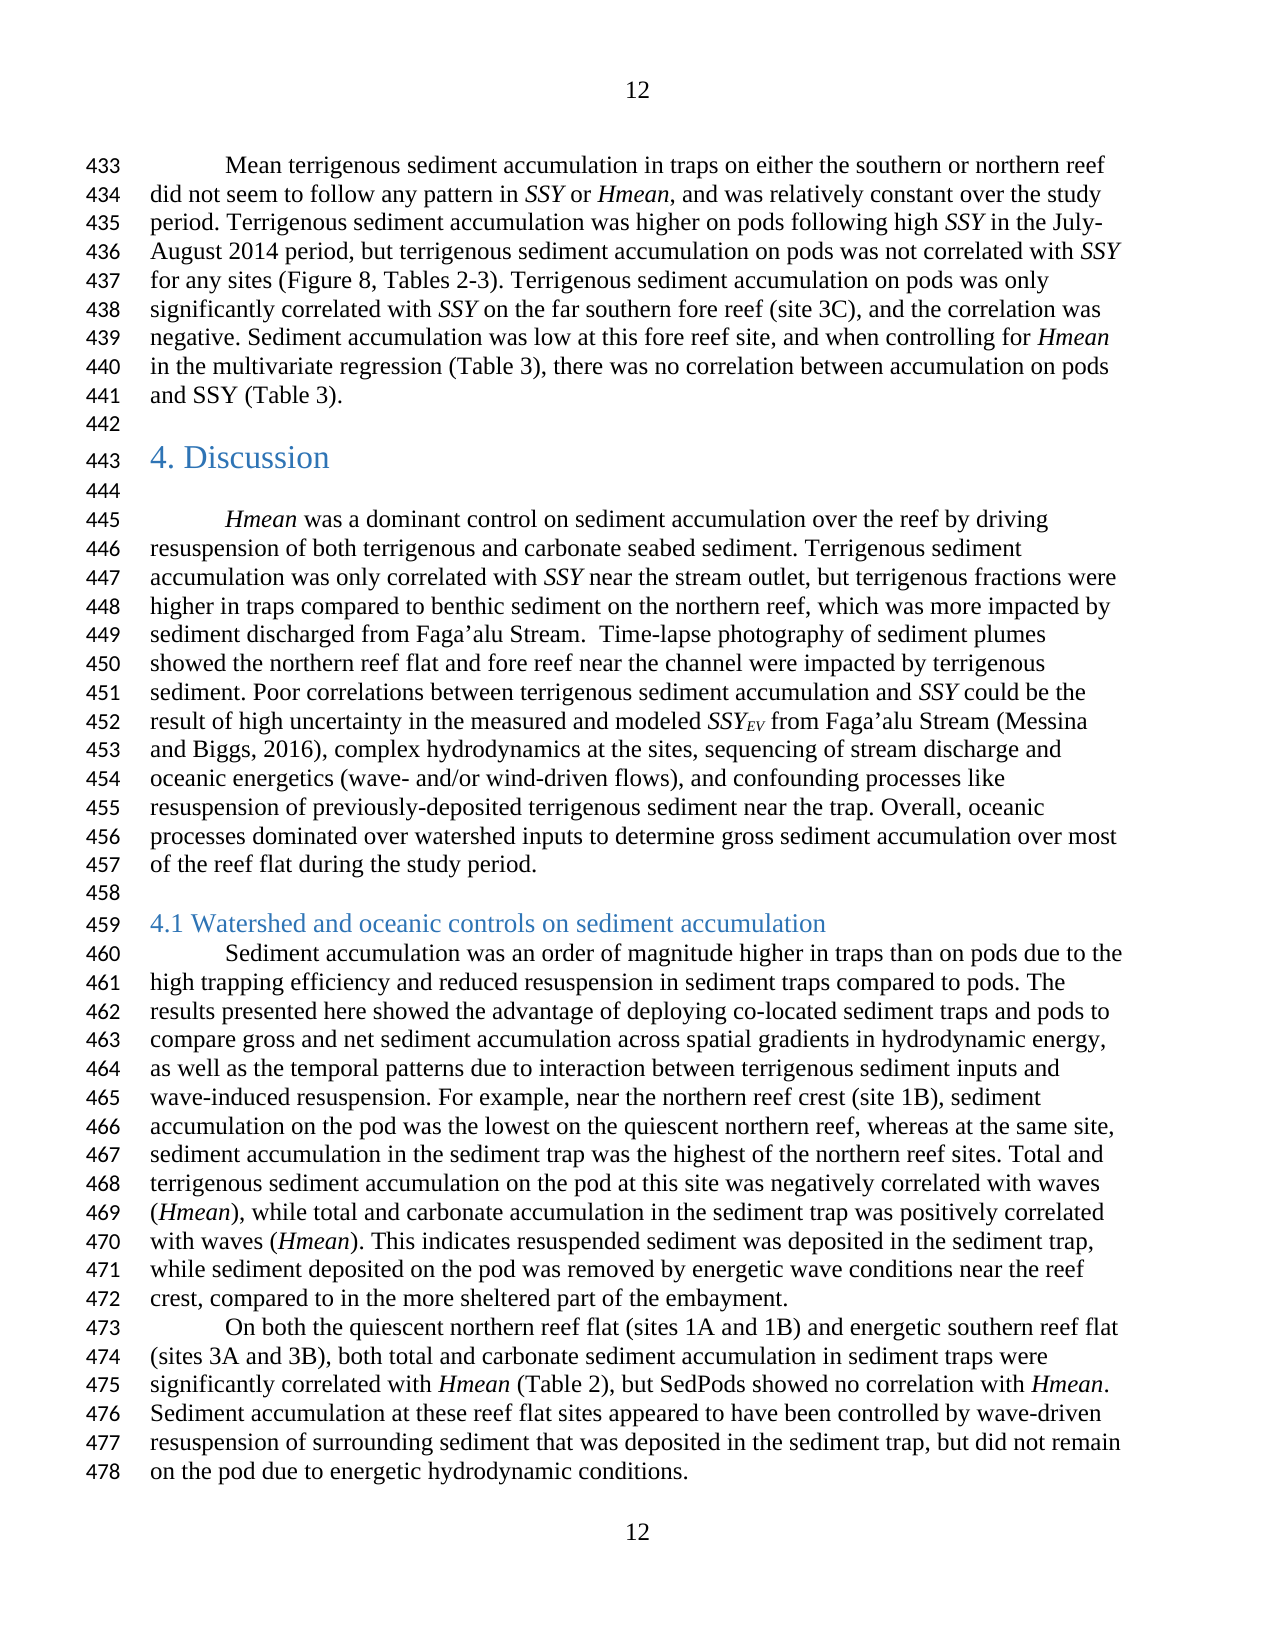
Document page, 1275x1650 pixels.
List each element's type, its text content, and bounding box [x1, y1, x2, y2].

subtitle 4.1 Watershed and oceanic controls on sediment accumulation [150, 907, 1125, 938]
text Mean terrigenous sediment accumulation in traps on either the southern or northern reef did not seem to follow any pattern in SSY or Hmean, and was relatively constant over the study period. Terrigenous sediment accumulation was higher on pods following high SSY in the July-August 2014 period, but terrigenous sediment accumulation on pods was not correlated with SSY for any sites (Figure 8, Tables 2-3). Terrigenous sediment accumulation on pods was only significantly correlated with SSY on the far southern fore reef (site 3C), and the correlation was negative. Sediment accumulation was low at this fore reef site, and when controlling for Hmean in the multivariate regression (Table 3), there was no correlation between accumulation on pods and SSY (Table 3). [150, 150, 1125, 409]
text Sediment accumulation was an order of magnitude higher in traps than on pods due to the high trapping efficiency and reduced resuspension in sediment traps compared to pods. The results presented here showed the advantage of deploying co-located sediment traps and pods to compare gross and net sediment accumulation across spatial gradients in hydrodynamic energy, as well as the temporal patterns due to interaction between terrigenous sediment inputs and wave-induced resuspension. For example, near the northern reef crest (site 1B), sediment accumulation on the pod was the lowest on the quiescent northern reef, whereas at the same site, sediment accumulation in the sediment trap was the highest of the northern reef sites. Total and terrigenous sediment accumulation on the pod at this site was negatively correlated with waves (Hmean), while total and carbonate accumulation in the sediment trap was positively correlated with waves (Hmean). This indicates resuspended sediment was deposited in the sediment trap, while sediment deposited on the pod was removed by energetic wave conditions near the reef crest, compared to in the more sheltered part of the embayment. [150, 938, 1125, 1312]
text On both the quiescent northern reef flat (sites 1A and 1B) and energetic southern reef flat (sites 3A and 3B), both total and carbonate sediment accumulation in sediment traps were significantly correlated with Hmean (Table 2), but SedPods showed no correlation with Hmean. Sediment accumulation at these reef flat sites appeared to have been controlled by wave-driven resuspension of surrounding sediment that was deposited in the sediment trap, but did not remain on the pod due to energetic hydrodynamic conditions. [150, 1312, 1125, 1484]
text Hmean was a dominant control on sediment accumulation over the reef by driving resuspension of both terrigenous and carbonate seabed sediment. Terrigenous sediment accumulation was only correlated with SSY near the stream outlet, but terrigenous fractions were higher in traps compared to benthic sediment on the northern reef, which was more impacted by sediment discharged from Faga’alu Stream. Time-lapse photography of sediment plumes showed the northern reef flat and fore reef near the channel were impacted by terrigenous sediment. Poor correlations between terrigenous sediment accumulation and SSY could be the result of high uncertainty in the measured and modeled SSYEV from Faga’alu Stream (Messina and Biggs, 2016), complex hydrodynamics at the sites, sequencing of stream discharge and oceanic energetics (wave- and/or wind-driven flows), and confounding processes like resuspension of previously-deposited terrigenous sediment near the trap. Overall, oceanic processes dominated over watershed inputs to determine gross sediment accumulation over most of the reef flat during the study period. [150, 504, 1125, 878]
subtitle 4. Discussion [150, 437, 1125, 476]
